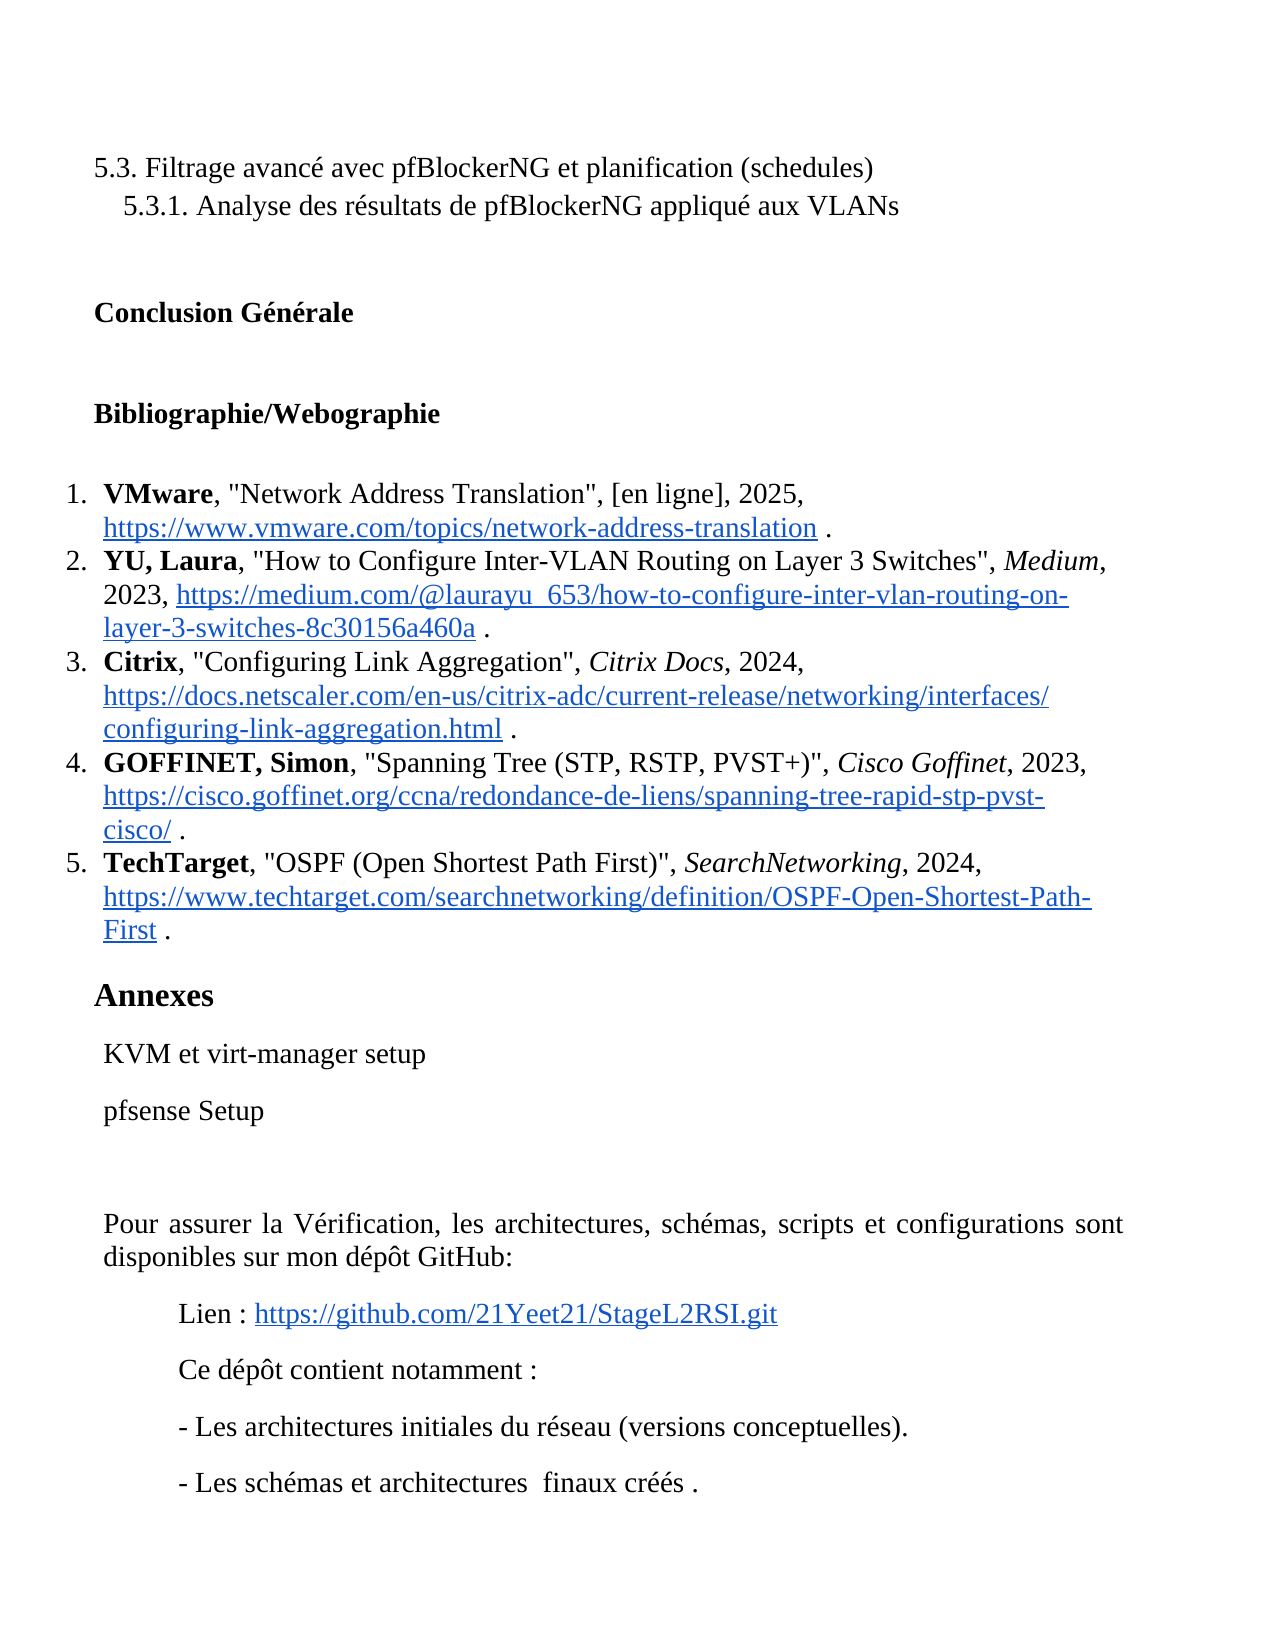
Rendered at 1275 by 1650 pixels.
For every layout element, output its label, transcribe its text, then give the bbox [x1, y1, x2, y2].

text KVM et virt-manager setup [103, 1036, 1125, 1070]
list VMware, "Network Address Translation", [en ligne], 2025, https://www.vmware.com/topics/network-address-translation . [66, 476, 1125, 543]
subtitle Conclusion Générale [94, 295, 1125, 328]
text - Les architectures initiales du réseau (versions conceptuelles). [178, 1409, 1125, 1442]
text Lien : https://github.com/21Yeet21/StageL2RSI.git [178, 1296, 1125, 1329]
list YU, Laura, "How to Configure Inter-VLAN Routing on Layer 3 Switches", Medium, 2023, https://medium.com/@laurayu_653/how-to-configure-inter-vlan-routing-on-layer-3-switches-8c30156a460a . [66, 543, 1125, 644]
list Citrix, "Configuring Link Aggregation", Citrix Docs, 2024, https://docs.netscaler.com/en-us/citrix-adc/current-release/networking/interfaces/configuring-link-aggregation.html . [66, 644, 1125, 745]
text 5.3. Filtrage avancé avec pfBlockerNG et planification (schedules) [94, 150, 1125, 183]
text 5.3.1. Analyse des résultats de pfBlockerNG appliqué aux VLANs [94, 188, 1125, 222]
list TechTarget, "OSPF (Open Shortest Path First)", SearchNetworking, 2024, https://www.techtarget.com/searchnetworking/definition/OSPF-Open-Shortest-Path-First . [66, 845, 1125, 946]
subtitle Bibliographie/Webographie [94, 396, 1125, 429]
subtitle Annexes [94, 975, 1125, 1013]
text Ce dépôt contient notamment : [178, 1352, 1125, 1386]
text - Les schémas et architectures finaux créés . [178, 1465, 1125, 1499]
text Pour assurer la Vérification, les architectures, schémas, scripts et configurations sont disponibles sur mon dépôt GitHub: [103, 1206, 1125, 1273]
text pfsense Setup [103, 1093, 1125, 1126]
list GOFFINET, Simon, "Spanning Tree (STP, RSTP, PVST+)", Cisco Goffinet, 2023, https://cisco.goffinet.org/ccna/redondance-de-liens/spanning-tree-rapid-stp-pvst-cisco/ . [66, 745, 1125, 845]
